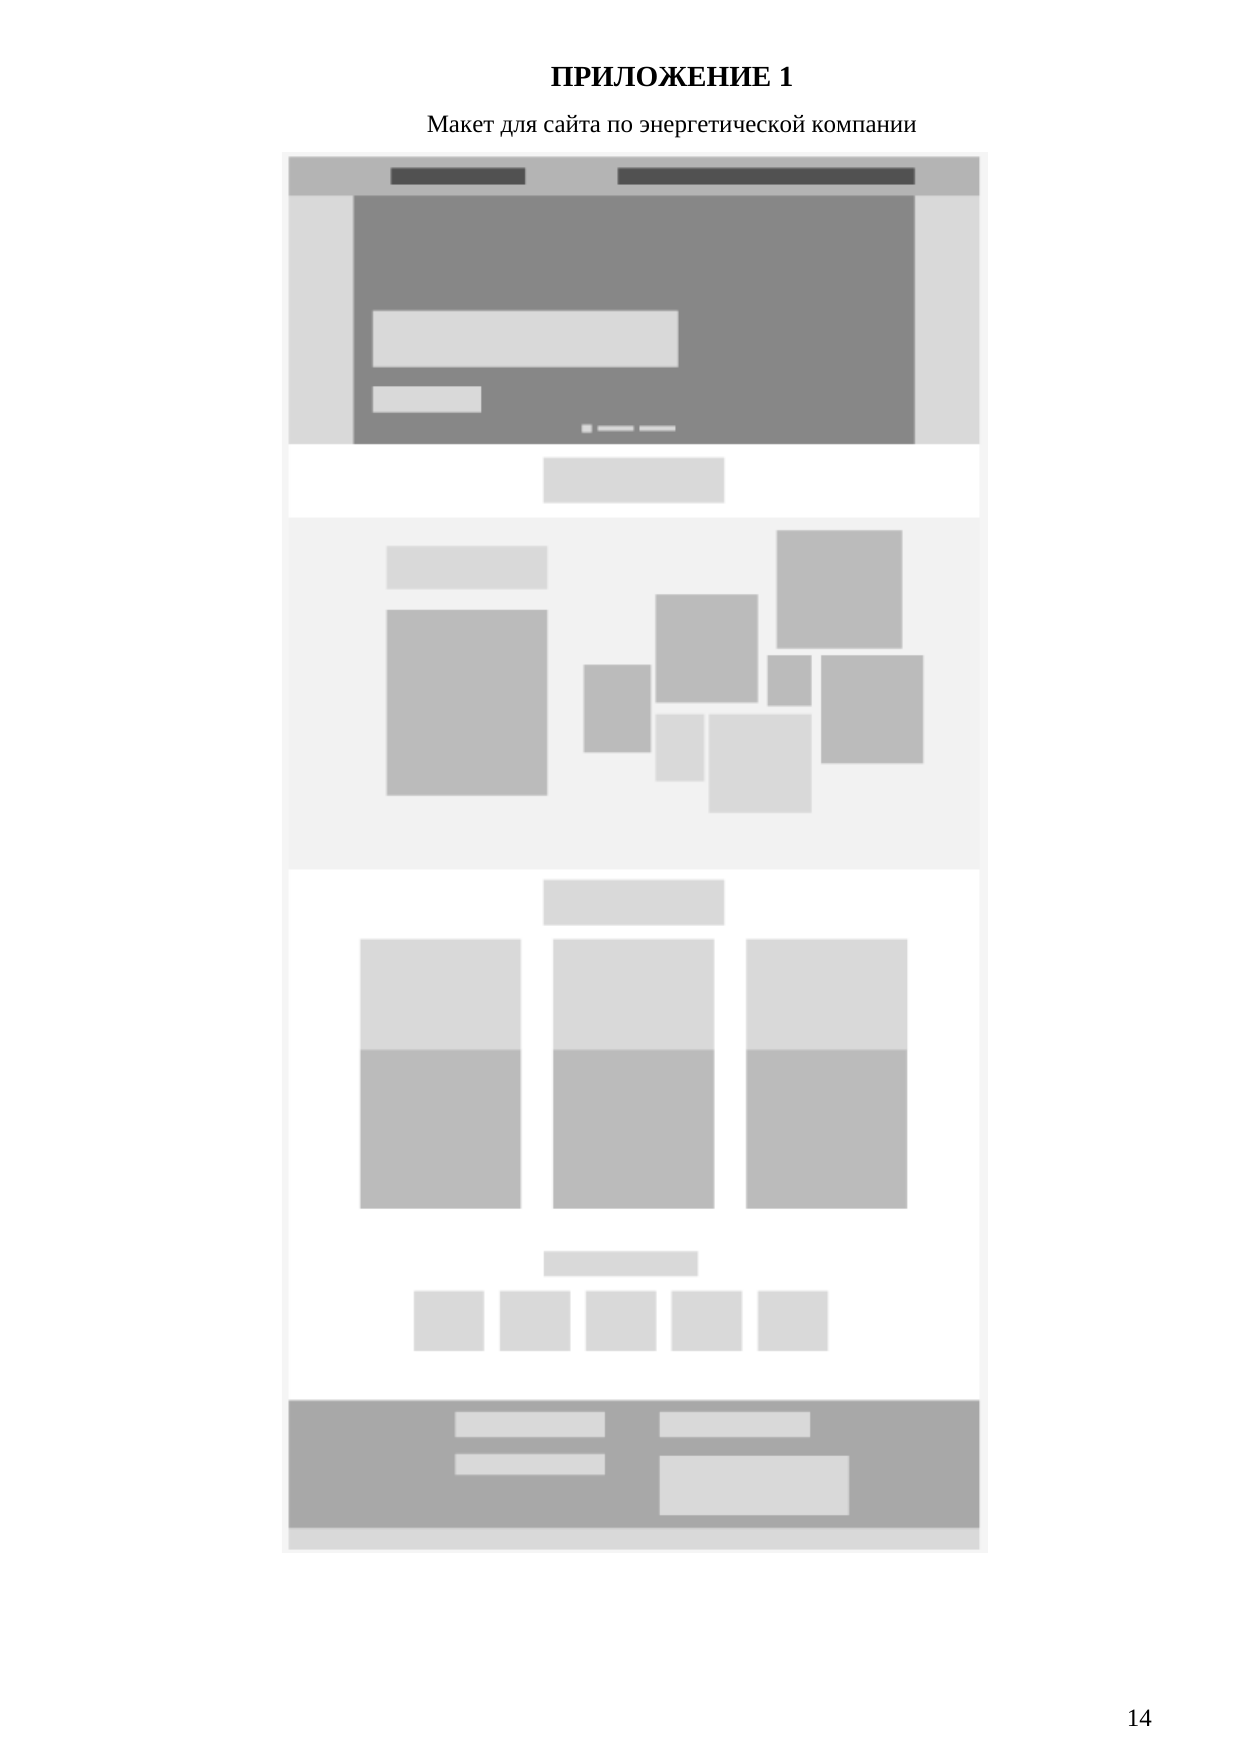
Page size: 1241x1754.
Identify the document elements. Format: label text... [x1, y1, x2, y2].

text Макет для сайта по энергетической компании [118, 109, 1152, 138]
picture [281, 152, 988, 1553]
subtitle ПРИЛОЖЕНИЕ 1 [118, 59, 1152, 93]
